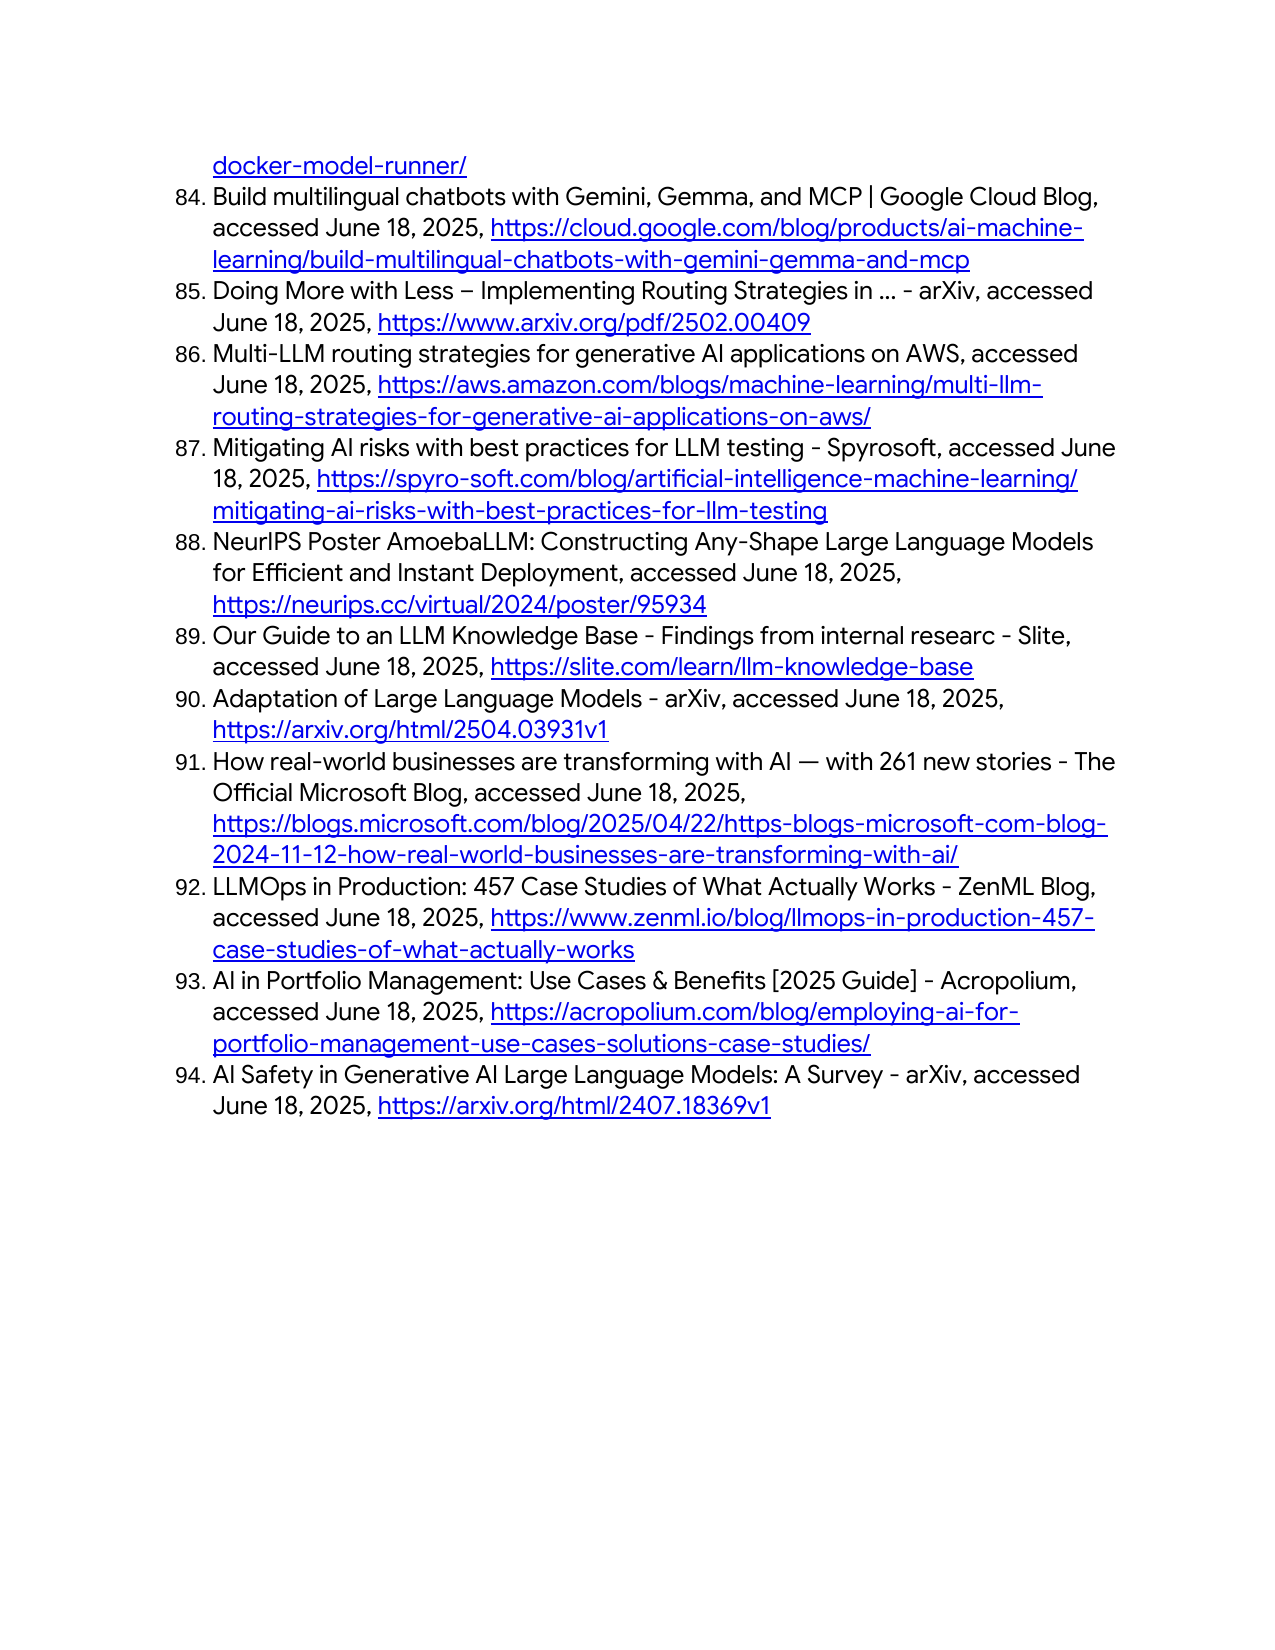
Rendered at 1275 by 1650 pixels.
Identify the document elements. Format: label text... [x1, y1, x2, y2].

list Build multilingual chatbots with Gemini, Gemma, and MCP | Google Cloud Blog, accessed June 18, 2025, https://cloud.google.com/blog/products/ai-machine-learning/build-multilingual-chatbots-with-gemini-gemma-and-mcp [175, 181, 1125, 275]
list Adaptation of Large Language Models - arXiv, accessed June 18, 2025, https://arxiv.org/html/2504.03931v1 [175, 683, 1125, 746]
list NeurIPS Poster AmoebaLLM: Constructing Any-Shape Large Language Models for Efficient and Instant Deployment, accessed June 18, 2025, https://neurips.cc/virtual/2024/poster/95934 [175, 526, 1125, 620]
list Multi-LLM routing strategies for generative AI applications on AWS, accessed June 18, 2025, https://aws.amazon.com/blogs/machine-learning/multi-llm-routing-strategies-for-generative-ai-applications-on-aws/ [175, 338, 1125, 432]
list AI Safety in Generative AI Large Language Models: A Survey - arXiv, accessed June 18, 2025, https://arxiv.org/html/2407.18369v1 [175, 1059, 1125, 1122]
list Mitigating AI risks with best practices for LLM testing - Spyrosoft, accessed June 18, 2025, https://spyro-soft.com/blog/artificial-intelligence-machine-learning/mitigating-ai-risks-with-best-practices-for-llm-testing [175, 432, 1125, 526]
list AI in Portfolio Management: Use Cases & Benefits [2025 Guide] - Acropolium, accessed June 18, 2025, https://acropolium.com/blog/employing-ai-for-portfolio-management-use-cases-solutions-case-studies/ [175, 965, 1125, 1059]
list How real-world businesses are transforming with AI — with 261 new stories - The Official Microsoft Blog, accessed June 18, 2025, https://blogs.microsoft.com/blog/2025/04/22/https-blogs-microsoft-com-blog-2024-11-12-how-real-world-businesses-are-transforming-with-ai/ [175, 746, 1125, 871]
list Our Guide to an LLM Knowledge Base - Findings from internal researc - Slite, accessed June 18, 2025, https://slite.com/learn/llm-knowledge-base [175, 620, 1125, 683]
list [175, 150, 1125, 181]
list LLMOps in Production: 457 Case Studies of What Actually Works - ZenML Blog, accessed June 18, 2025, https://www.zenml.io/blog/llmops-in-production-457-case-studies-of-what-actually-works [175, 871, 1125, 965]
list Doing More with Less – Implementing Routing Strategies in ... - arXiv, accessed June 18, 2025, https://www.arxiv.org/pdf/2502.00409 [175, 275, 1125, 338]
